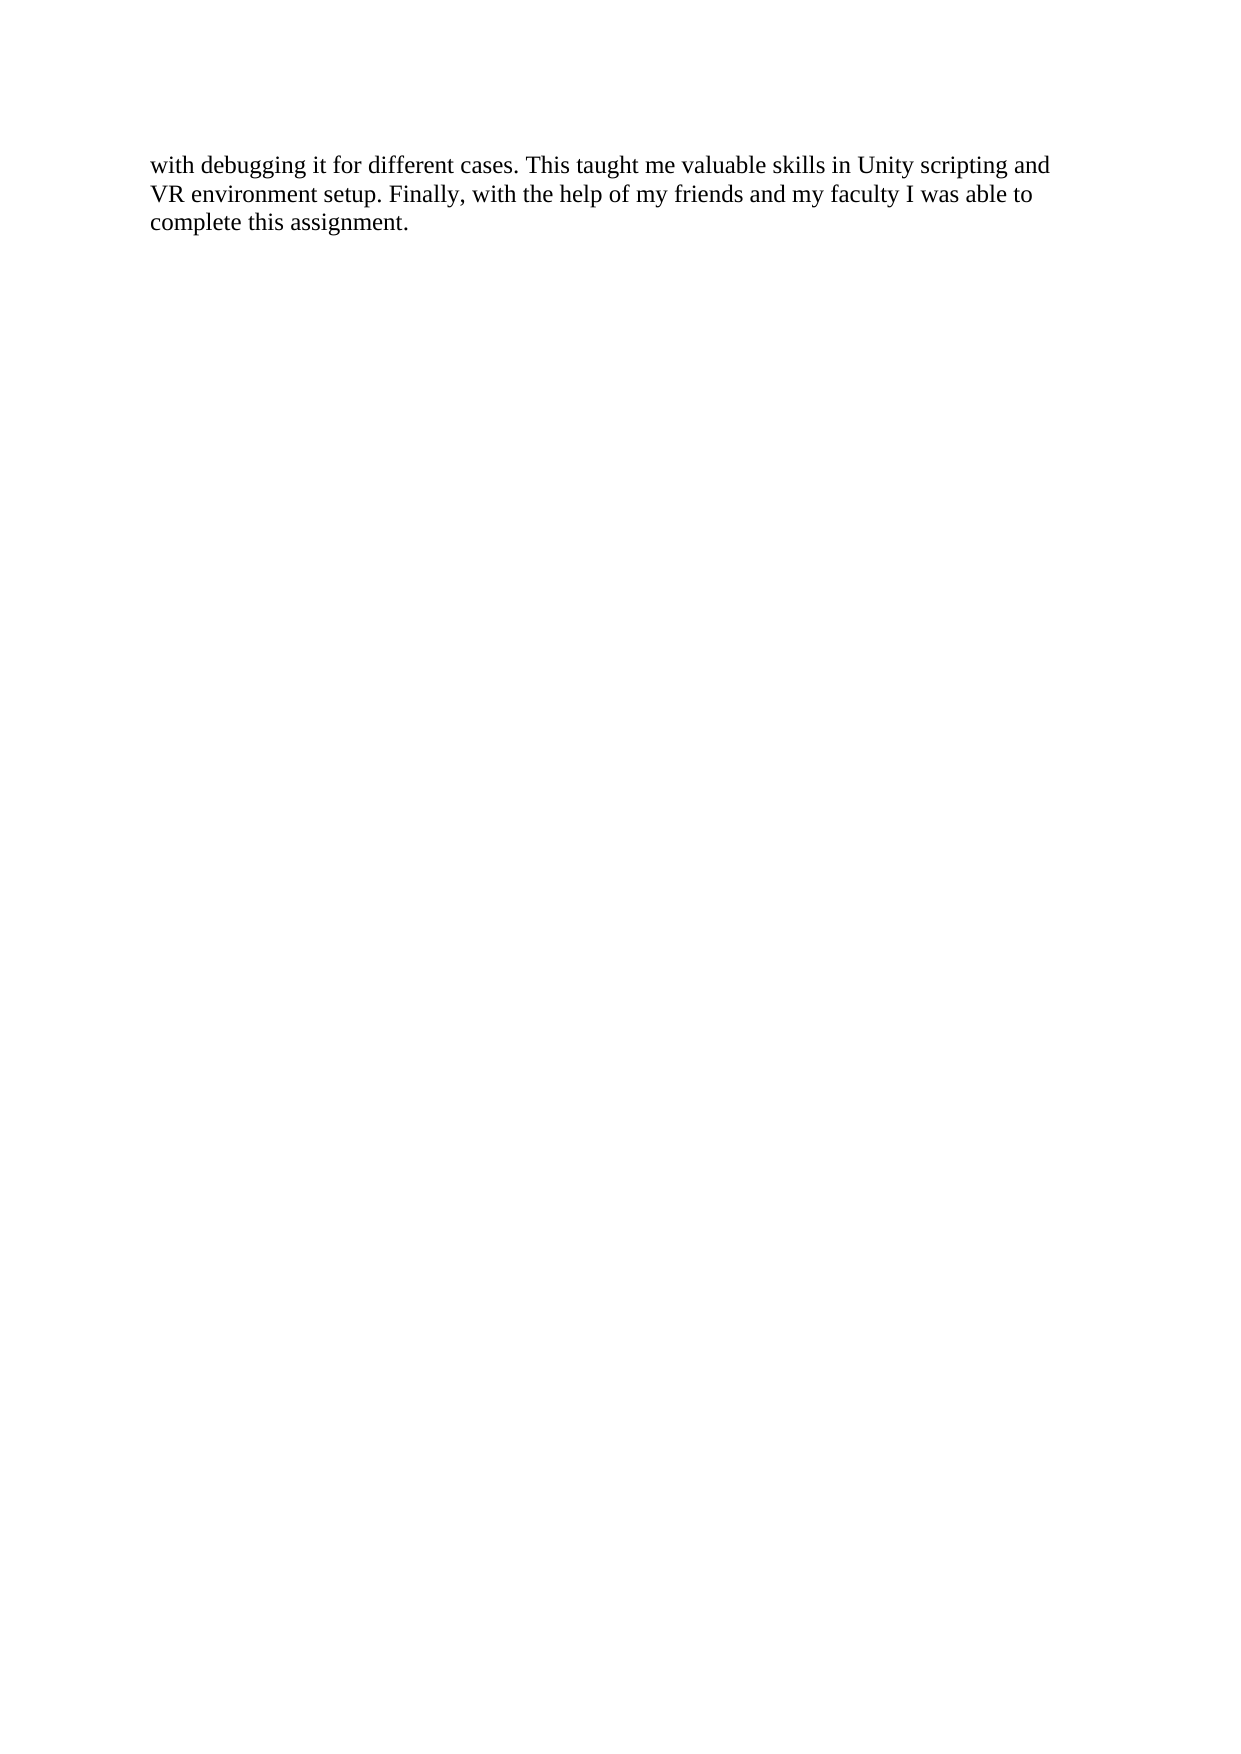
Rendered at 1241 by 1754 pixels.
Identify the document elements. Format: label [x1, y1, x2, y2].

text [150, 150, 1090, 236]
